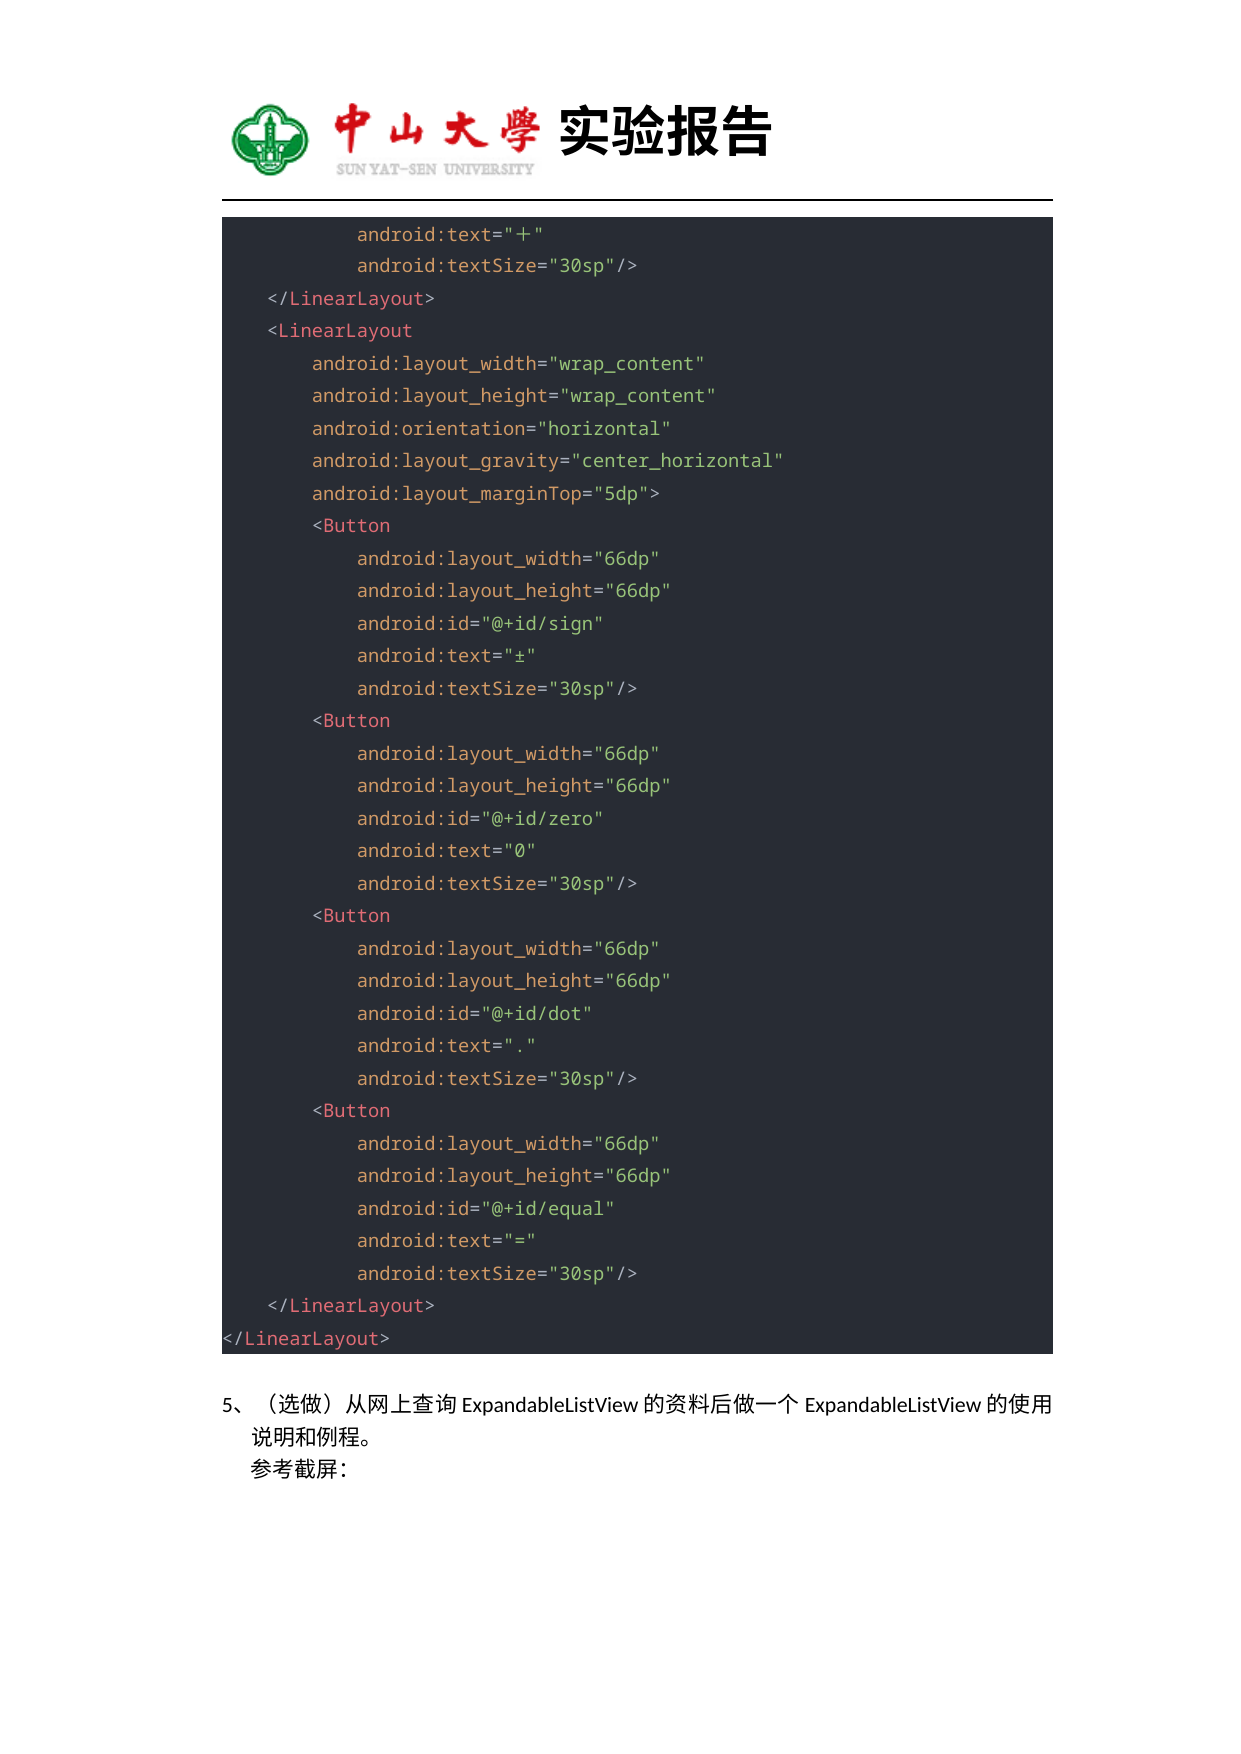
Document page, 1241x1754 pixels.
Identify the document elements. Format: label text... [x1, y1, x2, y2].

picture [221, 98, 543, 182]
text <Button [222, 509, 1053, 542]
text <LinearLayout [222, 314, 1053, 347]
text android:layout_height="wrap_content" [222, 379, 1053, 412]
text android:textSize="30sp"/> [222, 249, 1053, 282]
text android:layout_width="66dp" [222, 542, 1053, 574]
text android:text="＋" [222, 217, 1053, 249]
text 5、（选做）从网上查询ExpandableListView的资料后做一个ExpandableListView的使用说明和例程。 [222, 1387, 1053, 1452]
text </LinearLayout> [222, 1322, 1053, 1354]
text android:layout_height="66dp" [222, 769, 1053, 802]
text <Button [222, 1094, 1053, 1127]
text android:orientation="horizontal" [222, 412, 1053, 444]
text android:layout_width="66dp" [222, 932, 1053, 964]
text android:layout_height="66dp" [222, 1159, 1053, 1192]
text android:layout_gravity="center_horizontal" [222, 444, 1053, 477]
text </LinearLayout> [222, 1289, 1053, 1322]
text android:id="@+id/dot" [222, 997, 1053, 1029]
text android:text="0" [222, 834, 1053, 867]
text android:textSize="30sp"/> [222, 1062, 1053, 1094]
text </LinearLayout> [222, 282, 1053, 314]
text android:text="=" [222, 1224, 1053, 1257]
text android:text="." [222, 1029, 1053, 1062]
text android:textSize="30sp"/> [222, 1257, 1053, 1289]
text android:text="±" [222, 639, 1053, 672]
text android:id="@+id/sign" [222, 607, 1053, 639]
text <Button [222, 704, 1053, 737]
text android:id="@+id/equal" [222, 1192, 1053, 1224]
text android:id="@+id/zero" [222, 802, 1053, 834]
text android:layout_width="66dp" [222, 737, 1053, 769]
text 参考截屏： [251, 1452, 1053, 1484]
text android:layout_marginTop="5dp"> [222, 477, 1053, 509]
text android:layout_height="66dp" [222, 574, 1053, 607]
text android:layout_height="66dp" [222, 964, 1053, 997]
text android:textSize="30sp"/> [222, 672, 1053, 704]
text android:layout_width="wrap_content" [222, 347, 1053, 379]
text <Button [222, 899, 1053, 932]
text android:textSize="30sp"/> [222, 867, 1053, 899]
text android:layout_width="66dp" [222, 1127, 1053, 1159]
